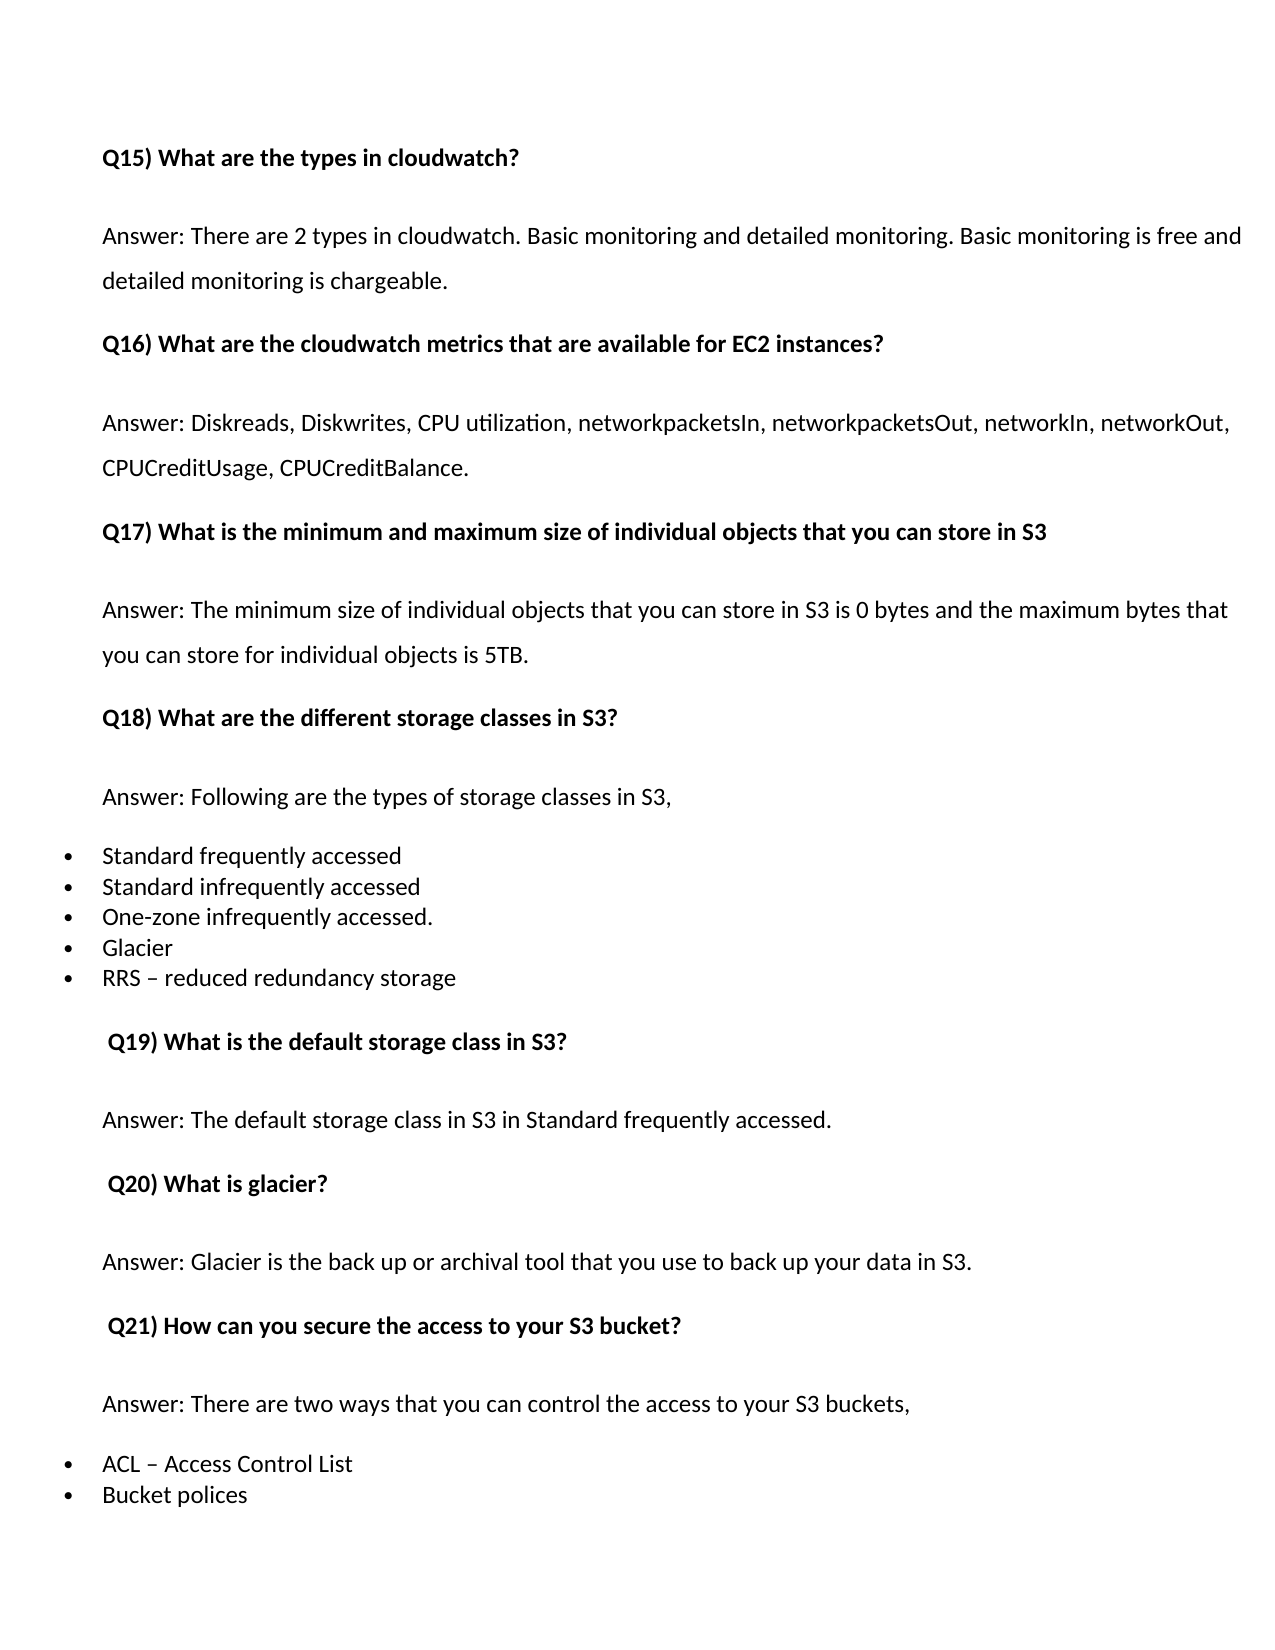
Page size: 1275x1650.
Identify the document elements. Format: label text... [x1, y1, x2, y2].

list RRS – reduced redundancy storage [64, 963, 1254, 993]
subtitle Q19) What is the default storage class in S3? [102, 1026, 1254, 1057]
text Answer: Diskreads, Diskwrites, CPU utilization, networkpacketsIn, networkpacketsOut, networkIn, networkOut, CPUCreditUsage, CPUCreditBalance. [102, 392, 1254, 482]
list Glacier [64, 932, 1254, 963]
list One-zone infrequently accessed. [64, 902, 1254, 932]
subtitle Q17) What is the minimum and maximum size of individual objects that you can store in S3 [102, 516, 1254, 546]
list Standard frequently accessed [64, 841, 1254, 871]
text Answer: The default storage class in S3 in Standard frequently accessed. [102, 1090, 1254, 1135]
subtitle Q18) What are the different storage classes in S3? [102, 703, 1254, 733]
text Answer: The minimum size of individual objects that you can store in S3 is 0 bytes and the maximum bytes that you can store for individual objects is 5TB. [102, 579, 1254, 669]
list Standard infrequently accessed [64, 871, 1254, 902]
subtitle Q16) What are the cloudwatch metrics that are available for EC2 instances? [102, 329, 1254, 359]
subtitle Q21) How can you secure the access to your S3 bucket? [102, 1310, 1254, 1341]
subtitle Q15) What are the types in cloudwatch? [102, 142, 1254, 172]
list Bucket polices [64, 1479, 1254, 1509]
list ACL – Access Control List [64, 1448, 1254, 1479]
text Answer: There are 2 types in cloudwatch. Basic monitoring and detailed monitoring. Basic monitoring is free and detailed monitoring is chargeable. [102, 205, 1254, 295]
subtitle Q20) What is glacier? [102, 1168, 1254, 1199]
text Answer: Following are the types of storage classes in S3, [102, 766, 1254, 811]
text Answer: Glacier is the back up or archival tool that you use to back up your data in S3. [102, 1232, 1254, 1277]
text Answer: There are two ways that you can control the access to your S3 buckets, [102, 1374, 1254, 1419]
